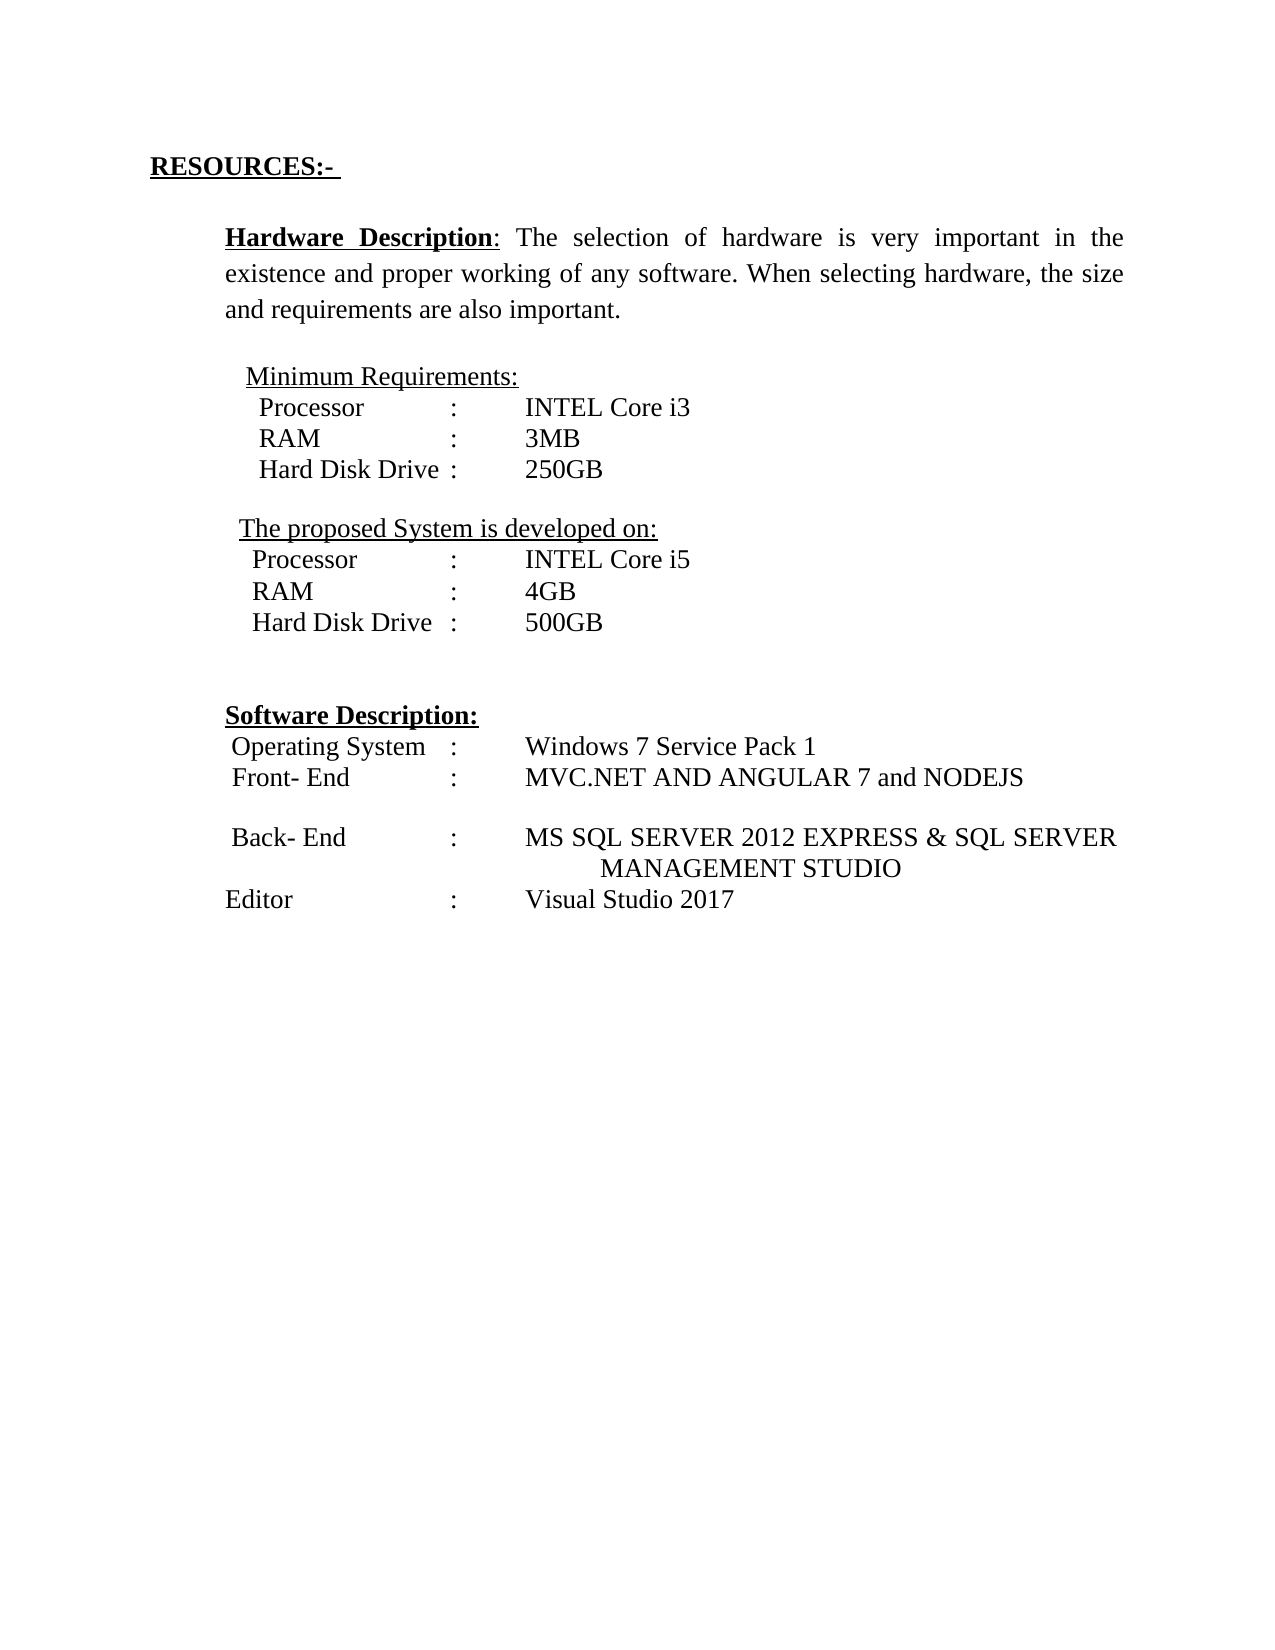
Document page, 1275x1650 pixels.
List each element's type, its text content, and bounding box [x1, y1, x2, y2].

list Hardware Description: The selection of hardware is very important in the existence and proper working of any software. When selecting hardware, the size and requirements are also important. [225, 221, 1125, 324]
text RAM : 3MB [150, 422, 1125, 453]
text Software Description: [150, 699, 1125, 730]
text Hard Disk Drive : 500GB [150, 606, 1125, 637]
text The proposed System is developed on: [150, 512, 1125, 543]
text Editor : Visual Studio 2017 [150, 883, 1125, 914]
list RESOURCES:- [150, 150, 1125, 181]
text Processor : INTEL Core i3 [150, 391, 1125, 422]
text Operating System : Windows 7 Service Pack 1 [150, 730, 1125, 762]
text Processor : INTEL Core i5 [150, 543, 1125, 575]
text Hard Disk Drive : 250GB [150, 453, 1125, 484]
list Minimum Requirements: [225, 360, 1125, 391]
text Front- End : MVC.NET AND ANGULAR 7 and NODEJS [150, 762, 1125, 793]
text Back- End : MS SQL SERVER 2012 EXPRESS & SQL SERVER MANAGEMENT STUDIO [150, 821, 1125, 883]
text RAM : 4GB [150, 575, 1125, 606]
